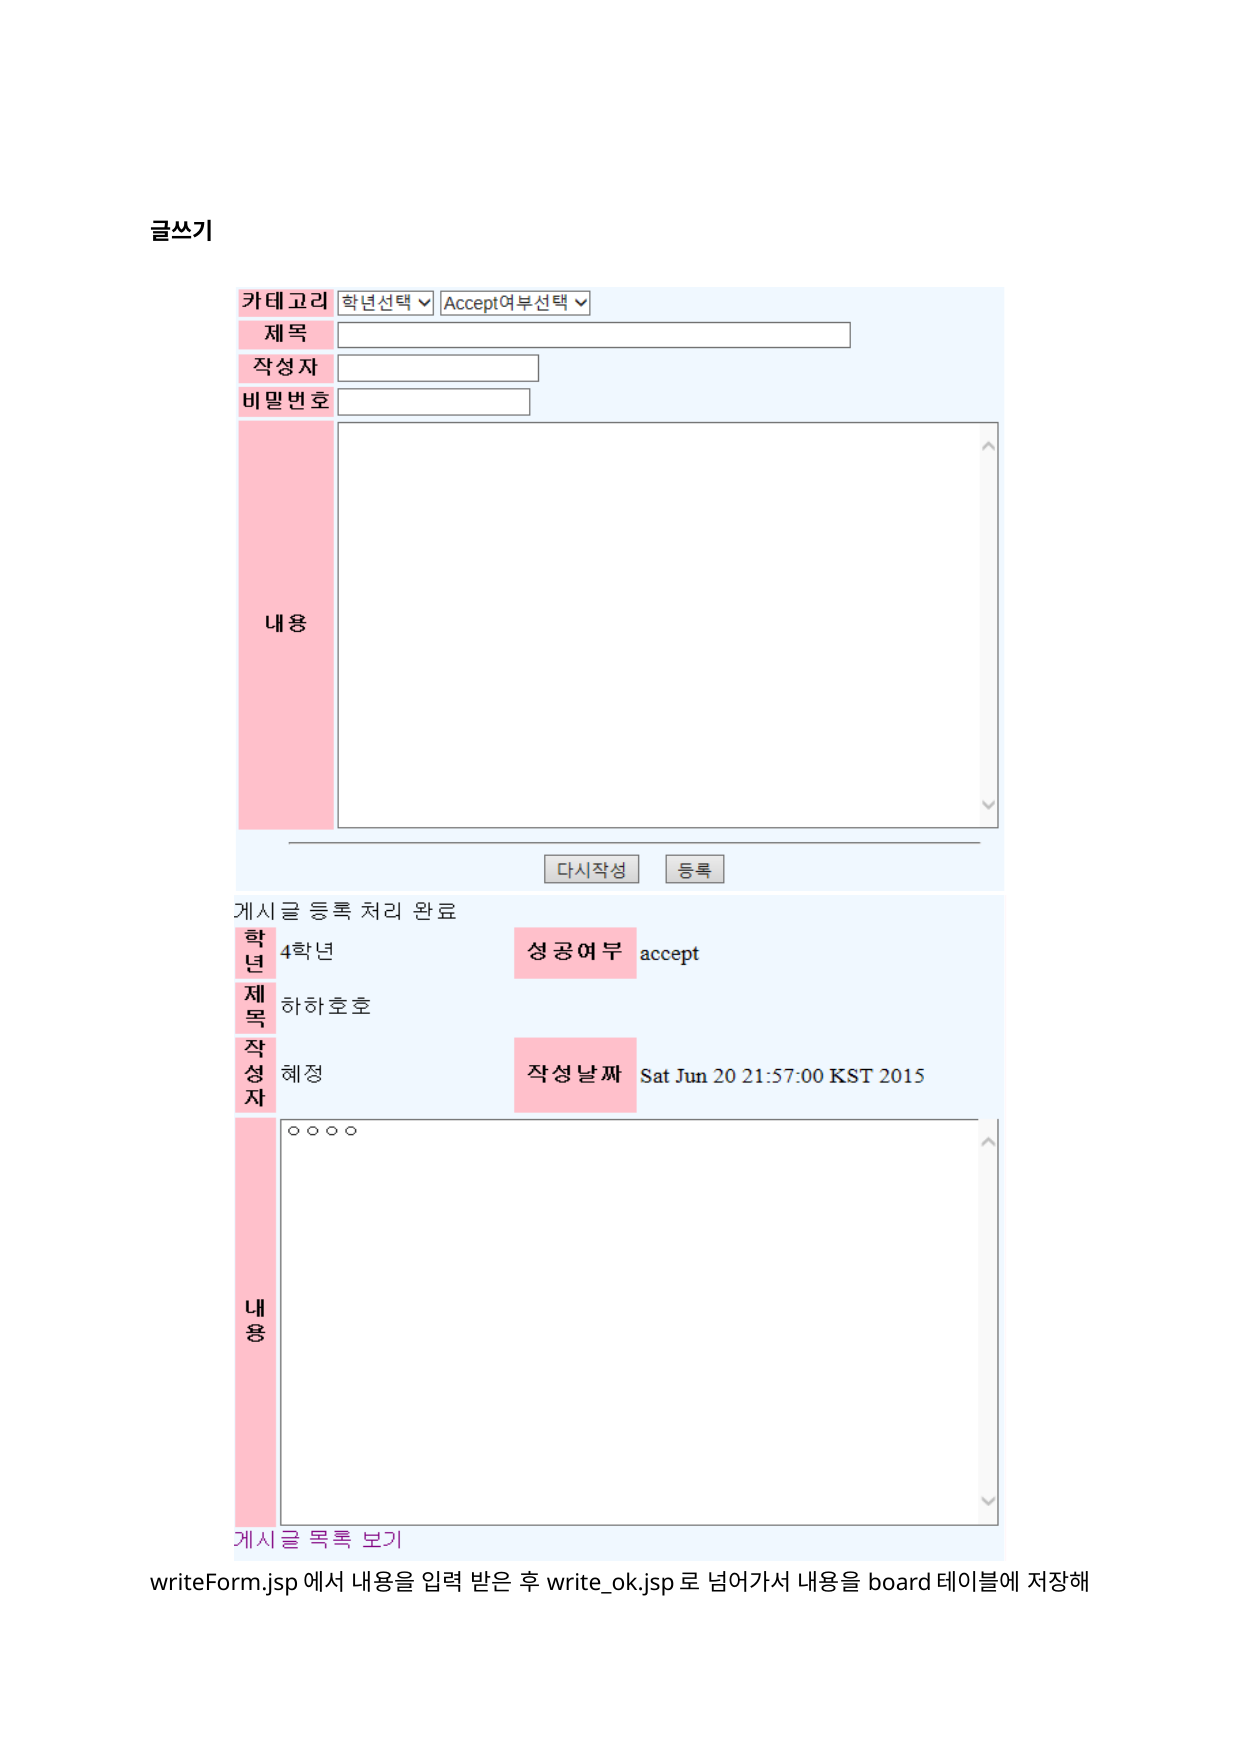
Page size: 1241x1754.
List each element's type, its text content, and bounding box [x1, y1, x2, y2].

text 글쓰기 [150, 213, 1090, 246]
picture [234, 895, 1007, 1561]
picture [235, 287, 1005, 891]
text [150, 1564, 1090, 1598]
